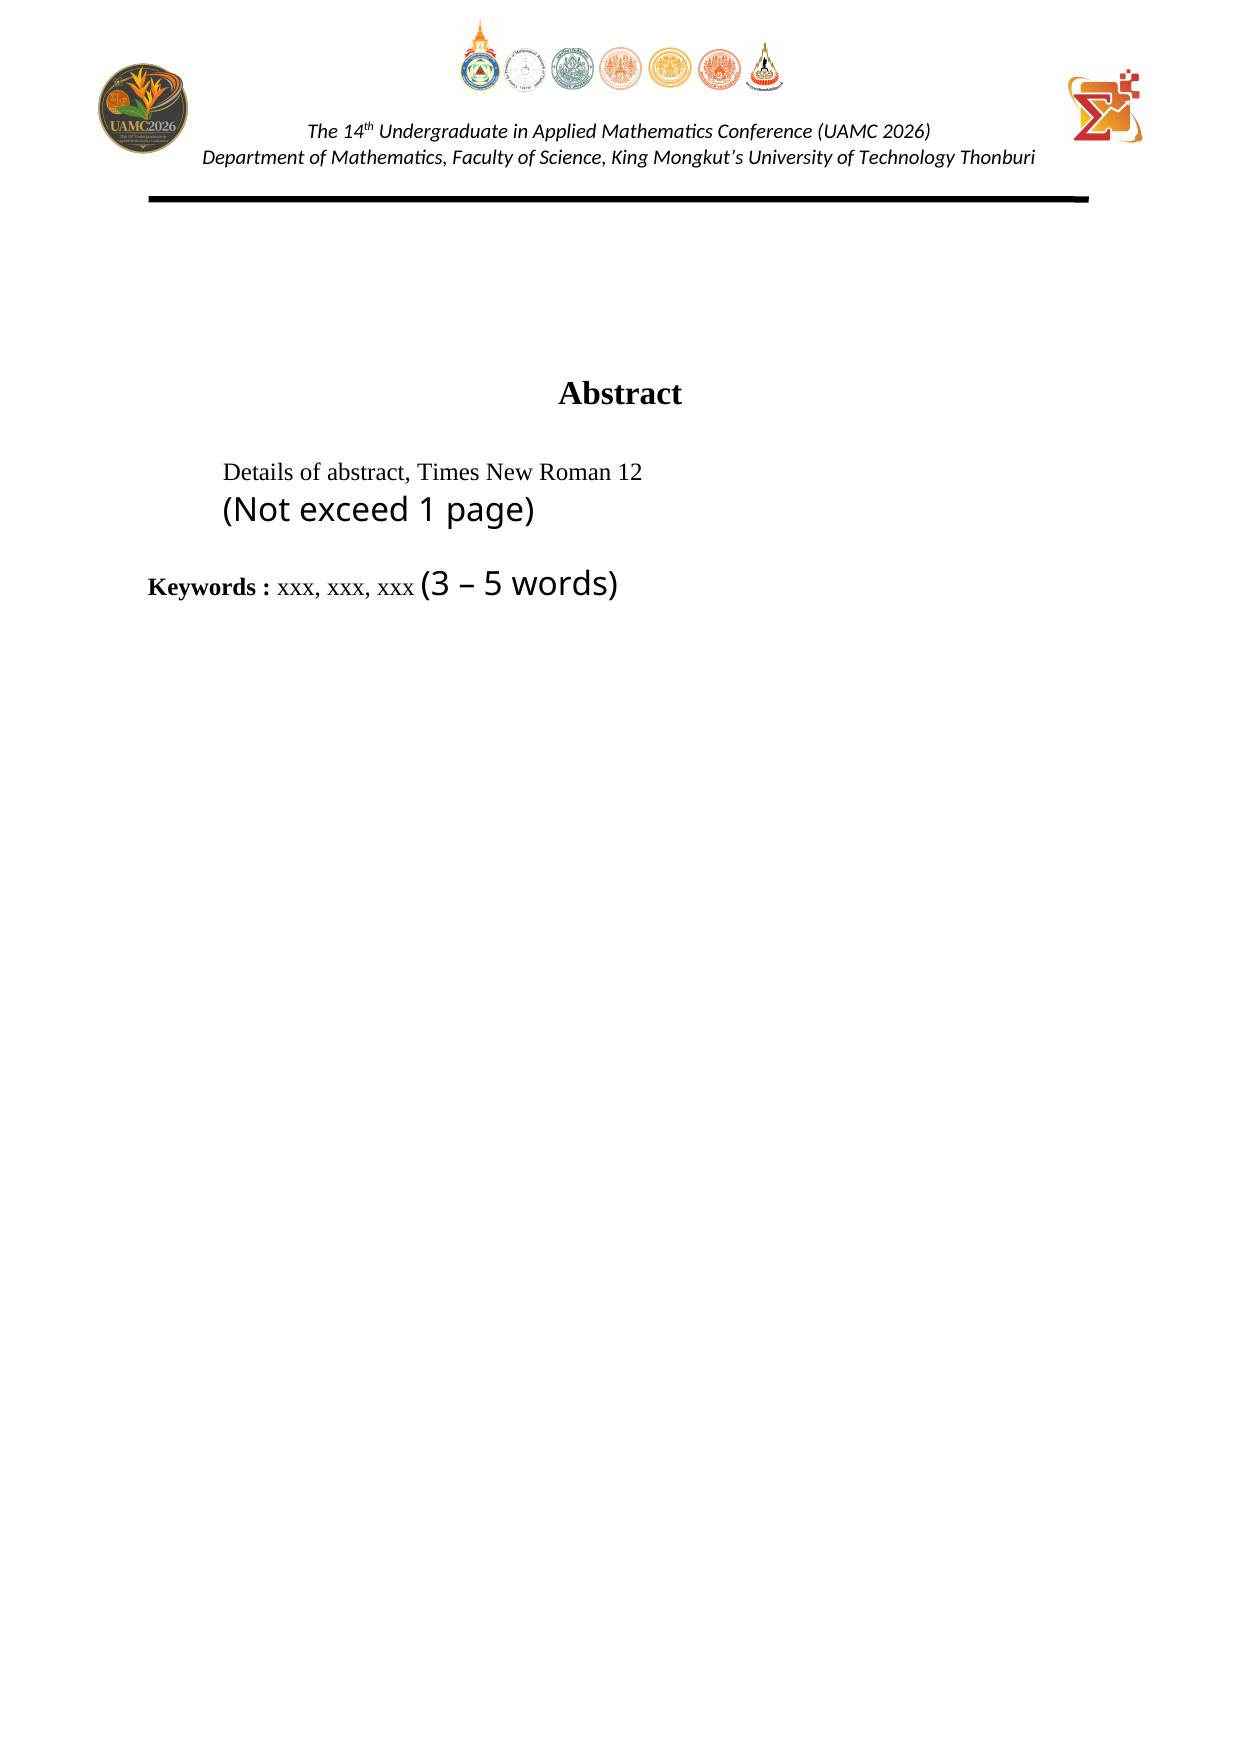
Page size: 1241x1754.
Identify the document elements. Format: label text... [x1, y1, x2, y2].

picture [1065, 67, 1145, 144]
picture [88, 56, 198, 166]
text Keywords : xxx, xxx, xxx (3 – 5 words) [148, 560, 1092, 606]
text Abstract [148, 373, 1092, 412]
picture [599, 47, 642, 90]
picture [698, 49, 741, 90]
picture [648, 47, 692, 88]
picture [746, 43, 783, 91]
picture [551, 48, 594, 90]
text Details of abstract, Times New Roman 12 [148, 457, 1092, 486]
text (Not exceed 1 page) [148, 486, 1092, 531]
picture [457, 18, 547, 94]
